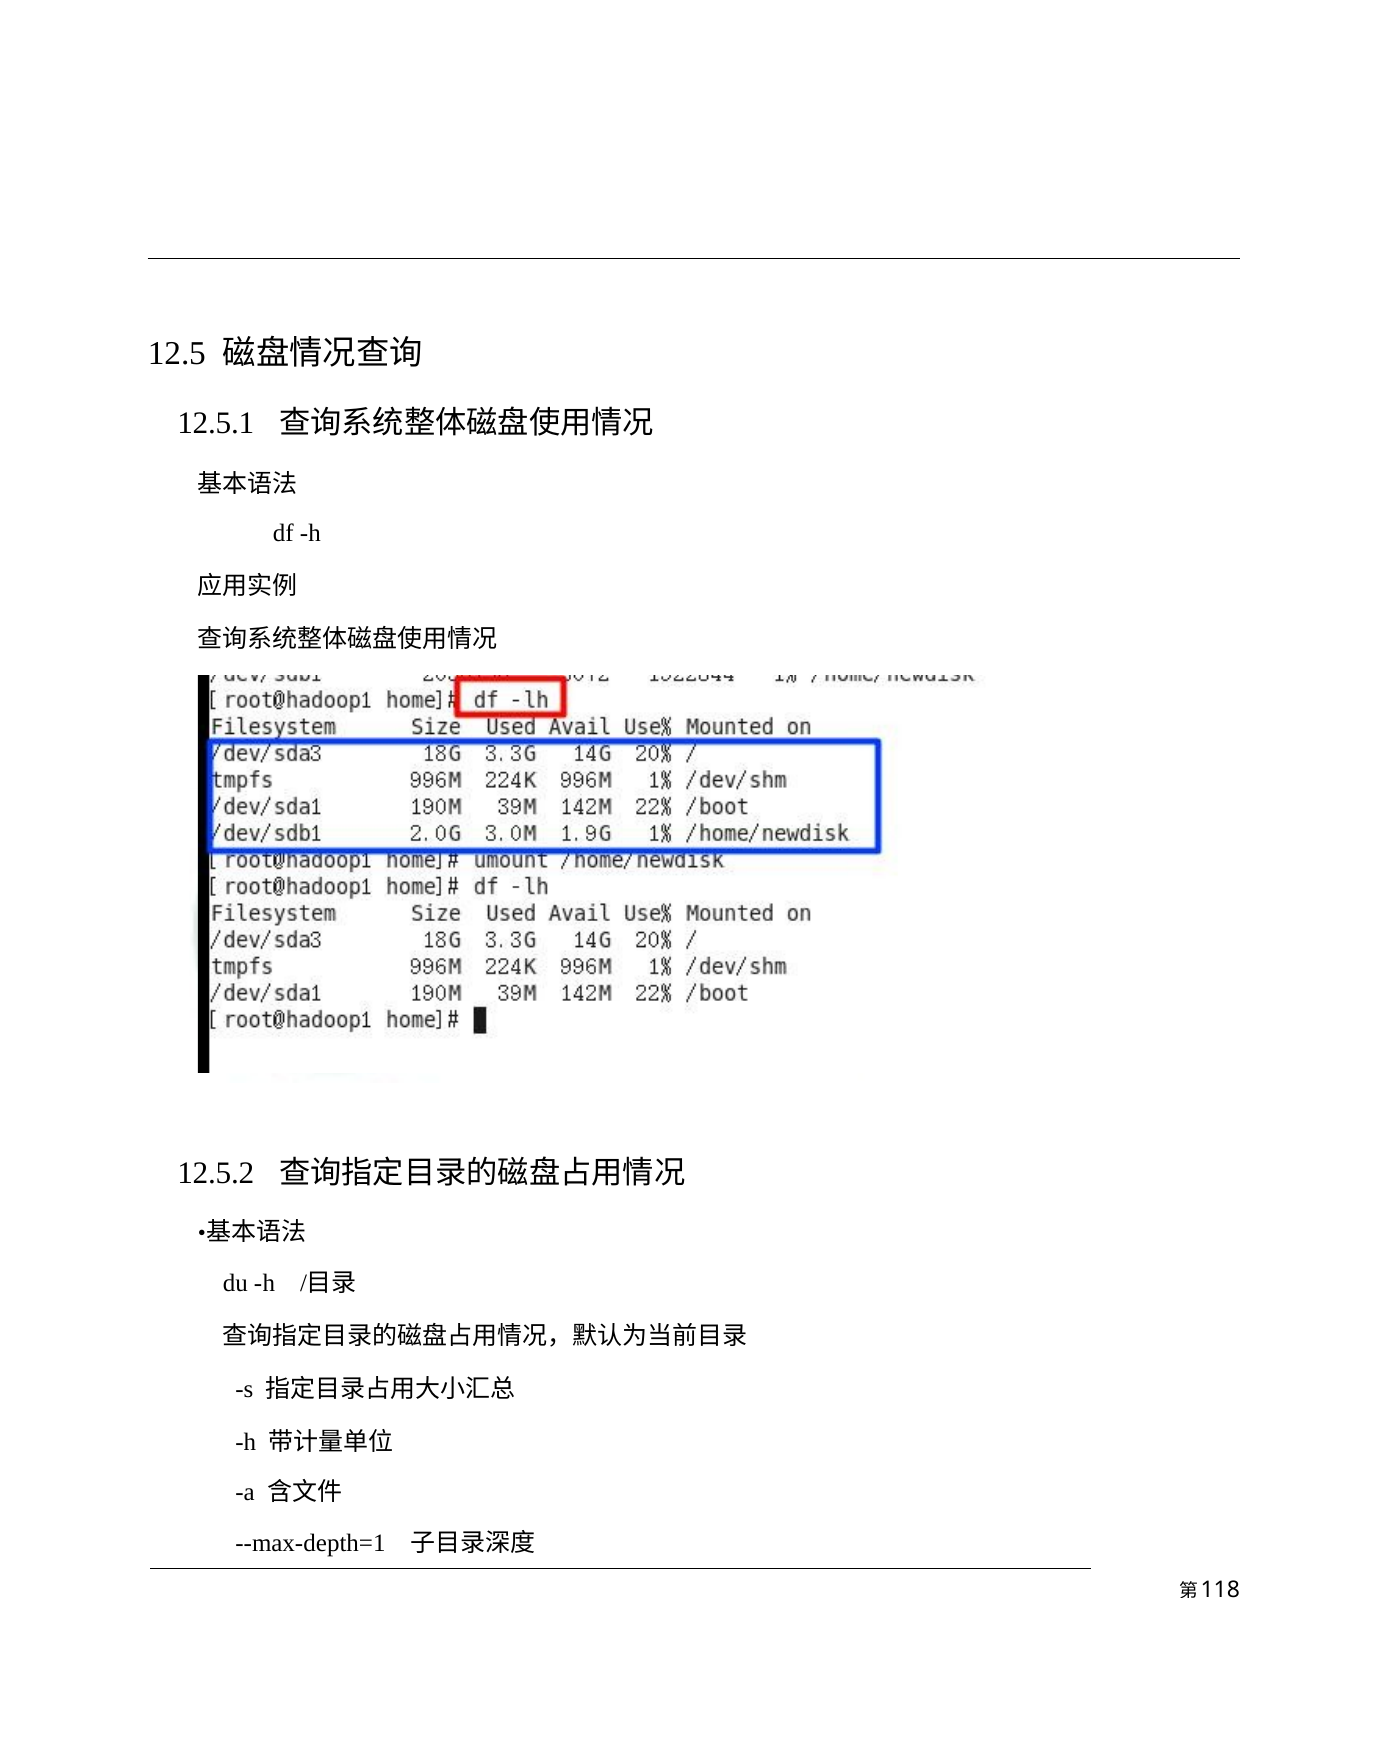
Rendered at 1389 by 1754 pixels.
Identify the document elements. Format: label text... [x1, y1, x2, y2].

subtitle 磁盘情况查询 [148, 328, 1345, 374]
text df -h [273, 518, 1345, 547]
picture [189, 675, 1188, 1083]
text du -h /目录 [223, 1264, 1345, 1298]
text -s 指定目录占用大小汇总 [235, 1368, 1345, 1404]
text -a 含文件 [235, 1474, 1345, 1508]
text 查询系统整体磁盘使用情况 [198, 618, 1345, 654]
text 基本语法 [198, 463, 1345, 500]
text 查询指定目录的磁盘占用情况，默认为当前目录 [223, 1315, 1345, 1351]
list 基本语法 [198, 1213, 1345, 1248]
text --max-depth=1 子目录深度 [235, 1525, 1345, 1559]
subtitle 查询系统整体磁盘使用情况 [177, 397, 1345, 442]
subtitle 查询指定目录的磁盘占用情况 [177, 1147, 1345, 1193]
text 应用实例 [198, 565, 1345, 601]
text -h 带计量单位 [235, 1421, 1345, 1457]
